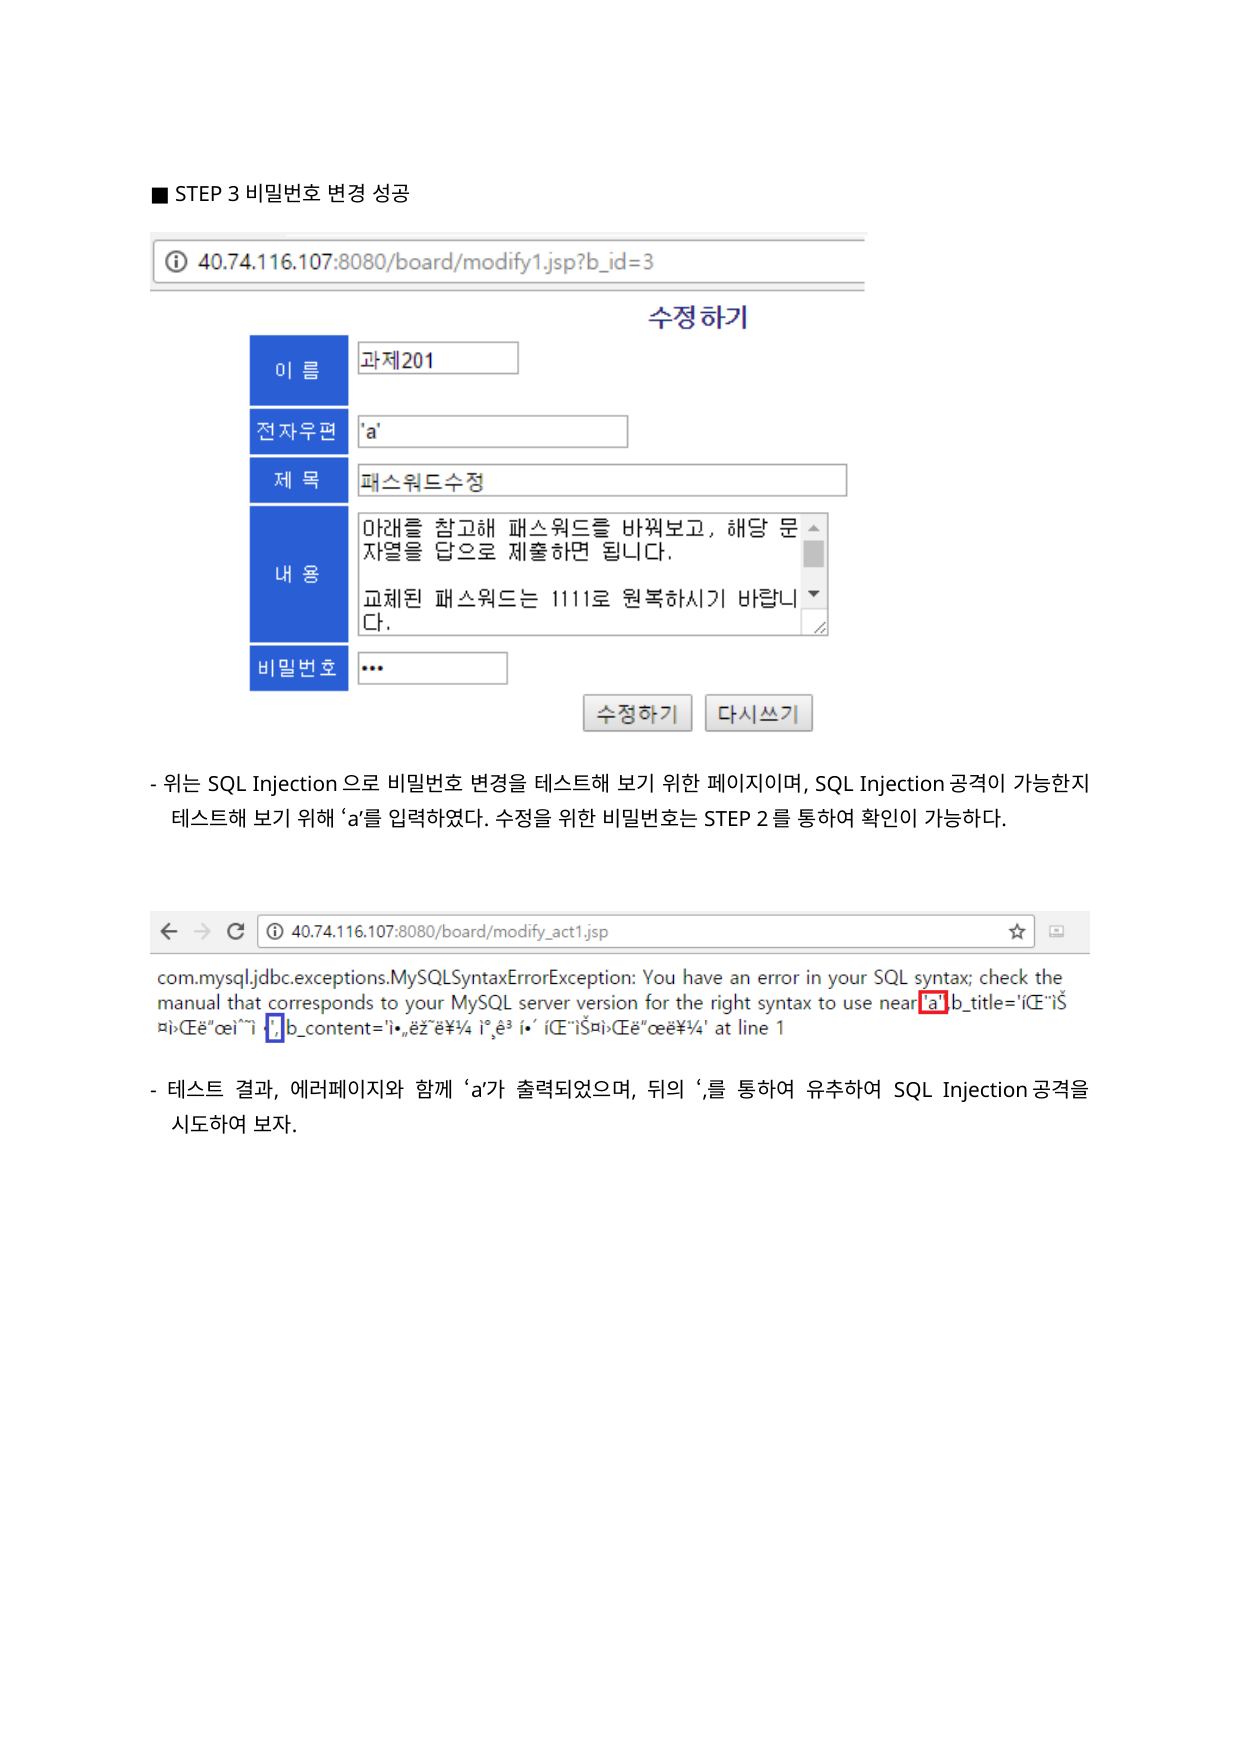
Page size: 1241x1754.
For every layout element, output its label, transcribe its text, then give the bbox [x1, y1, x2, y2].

picture [150, 911, 1090, 1049]
text - 위는 SQL Injection으로 비밀번호 변경을 테스트해 보기 위한 페이지이며, SQL Injection공격이 가능한지 테스트해 보기 위해 ‘a’를 입력하였다. 수정을 위한 비밀번호는 STEP 2를 통하여 확인이 가능하다. [150, 767, 1090, 832]
text - 테스트 결과, 에러페이지와 함께 ‘a’가 출력되었으며, 뒤의 ‘,를 통하여 유추하여 SQL Injection공격을 시도하여 보자. [150, 1074, 1090, 1139]
subtitle ■ STEP 3 비밀번호 변경 성공 [150, 177, 1090, 207]
picture [150, 232, 868, 743]
